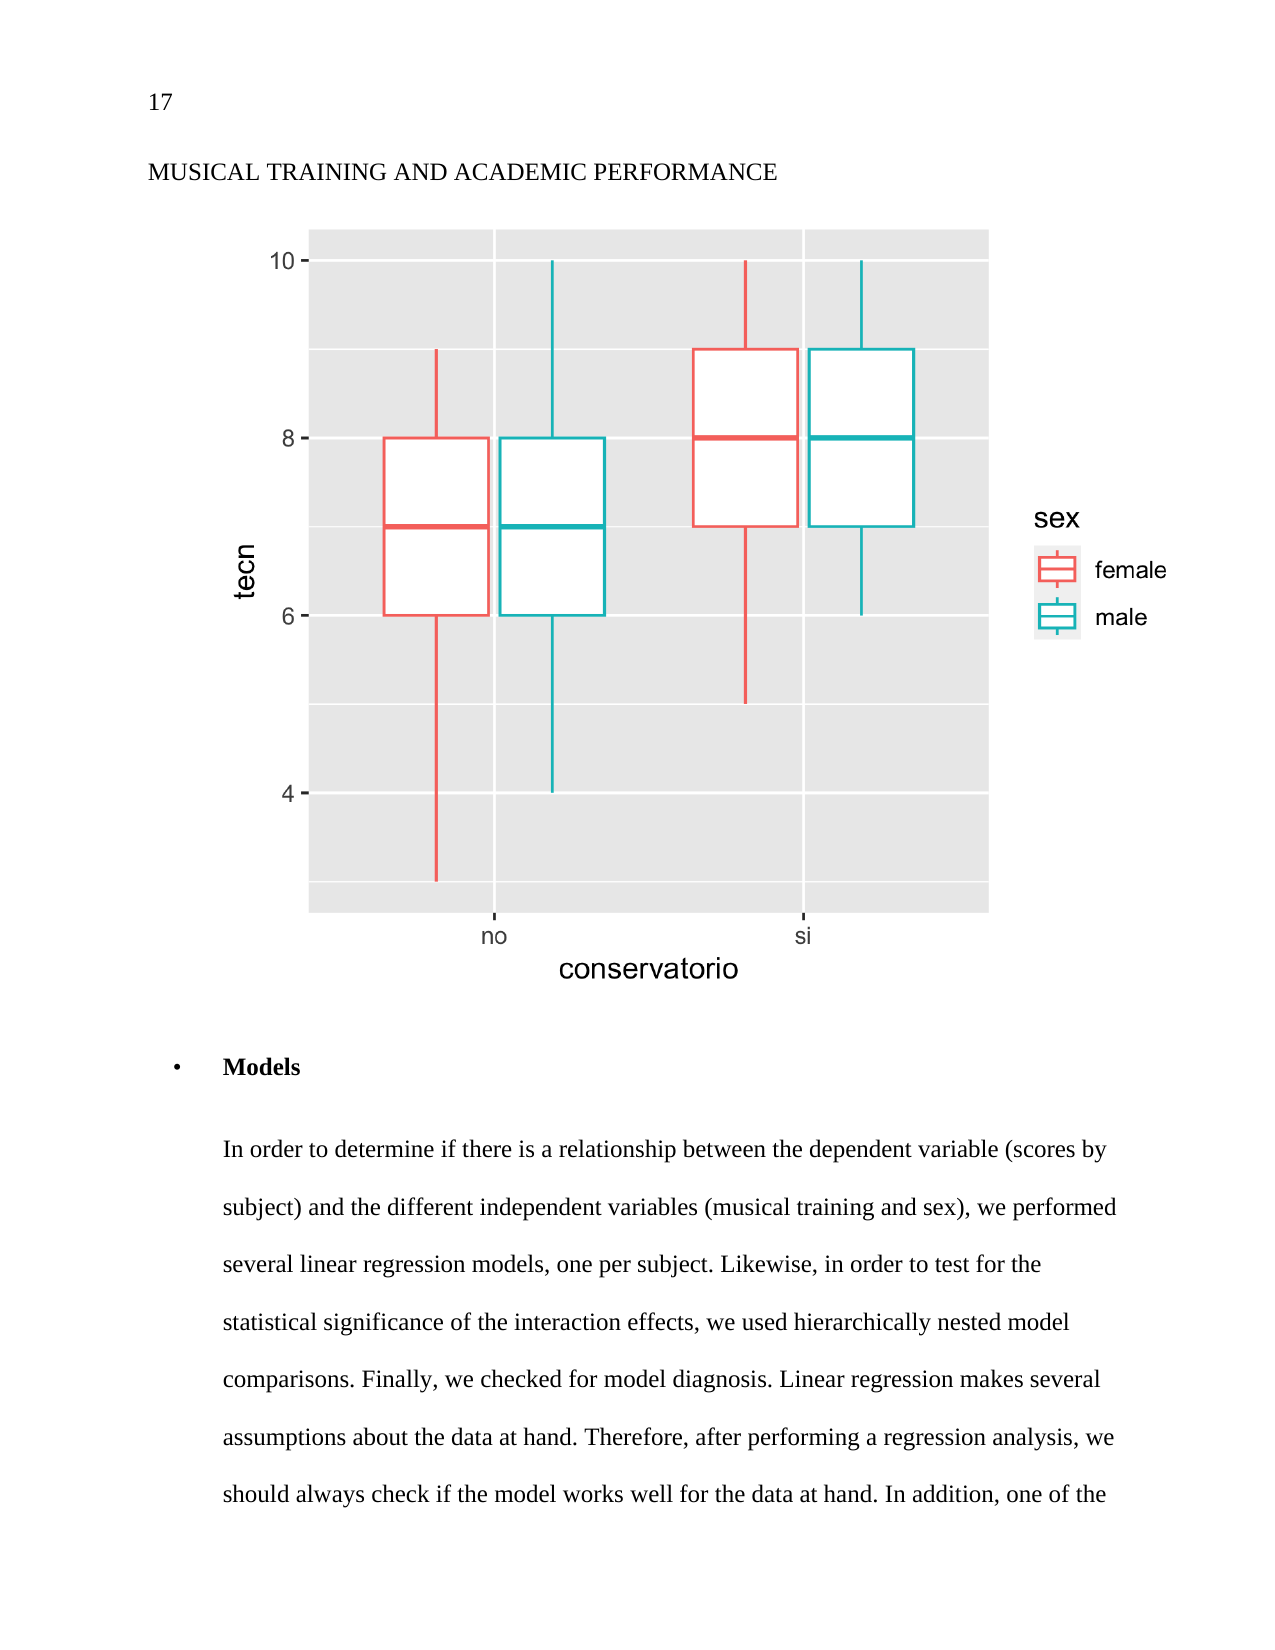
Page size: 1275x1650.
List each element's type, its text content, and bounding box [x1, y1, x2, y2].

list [173, 1134, 1127, 1508]
list Models [173, 1052, 1127, 1081]
picture [218, 215, 1198, 999]
